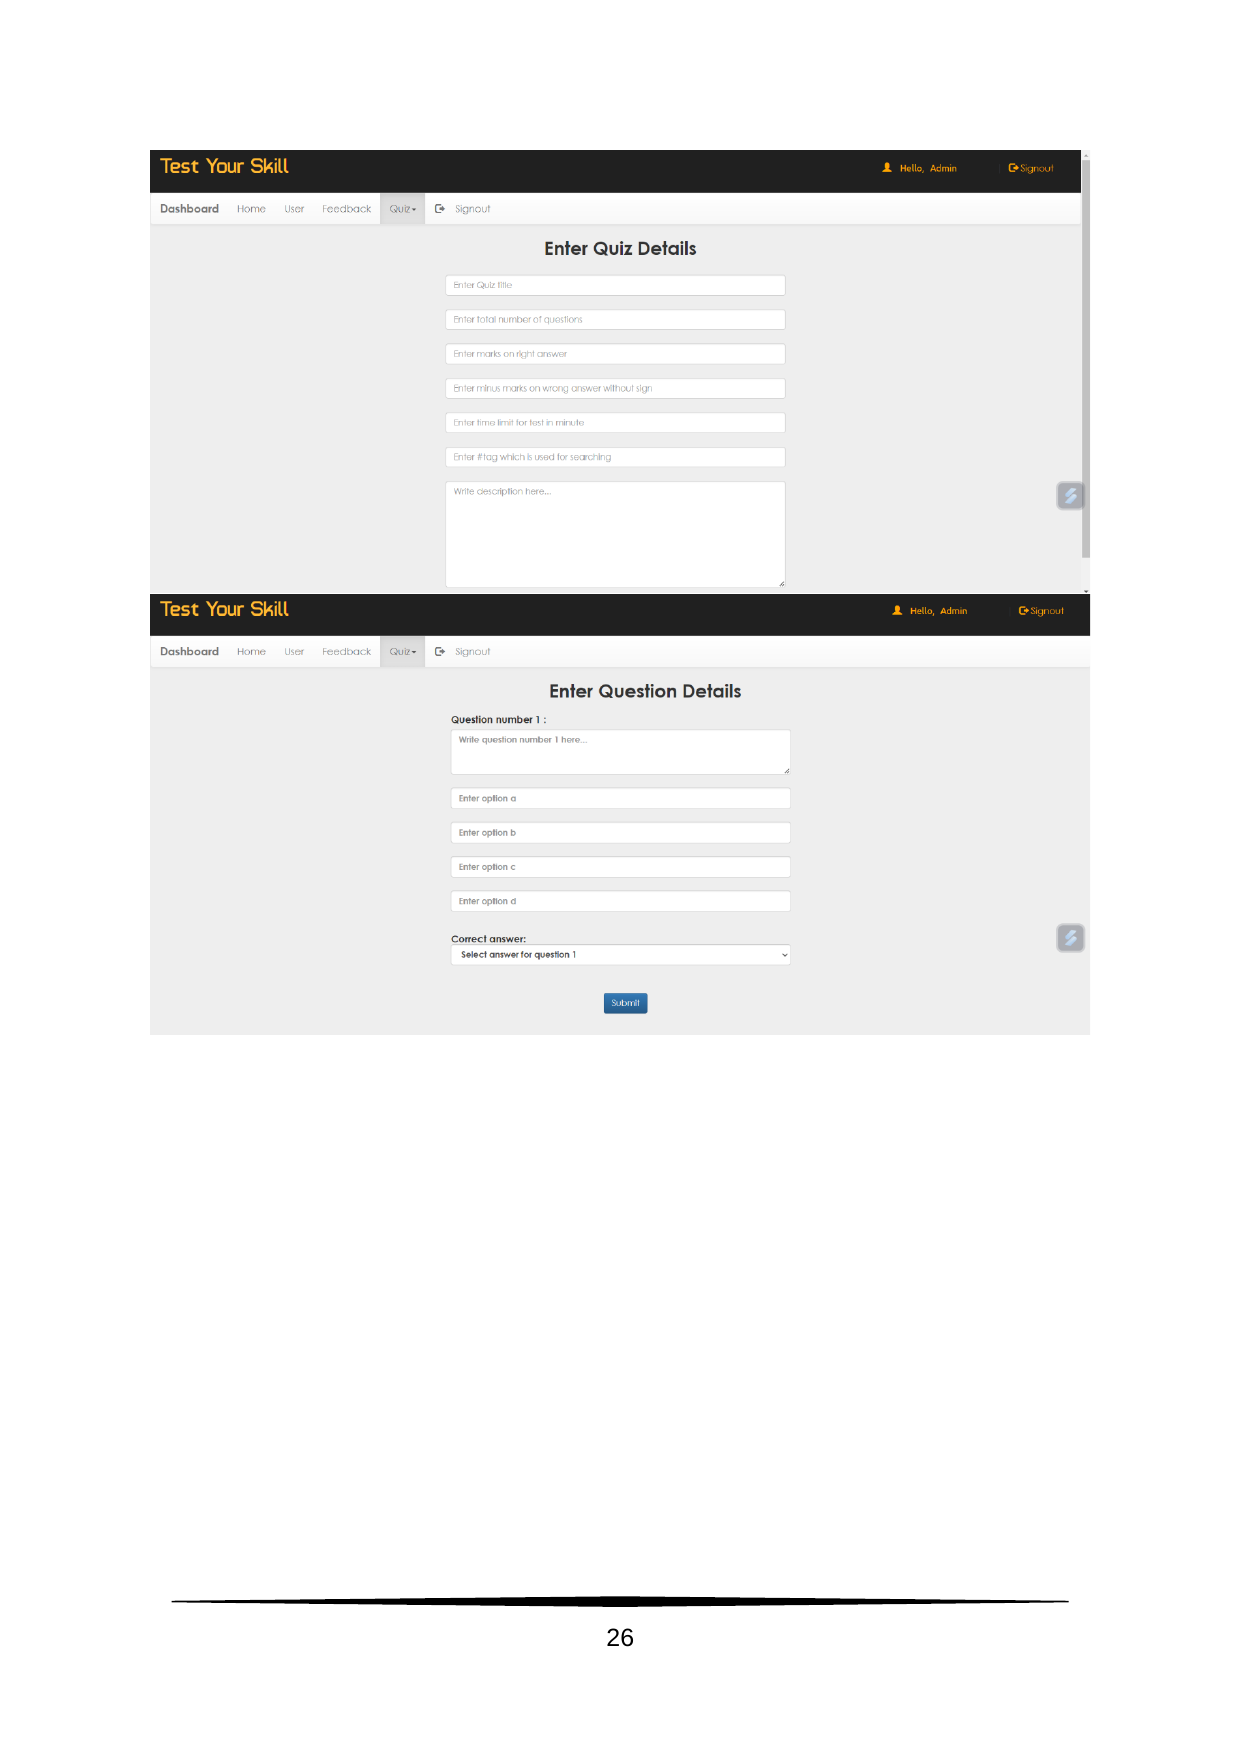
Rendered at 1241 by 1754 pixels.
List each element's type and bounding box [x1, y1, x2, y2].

picture [150, 594, 1091, 1035]
picture [150, 150, 1091, 593]
